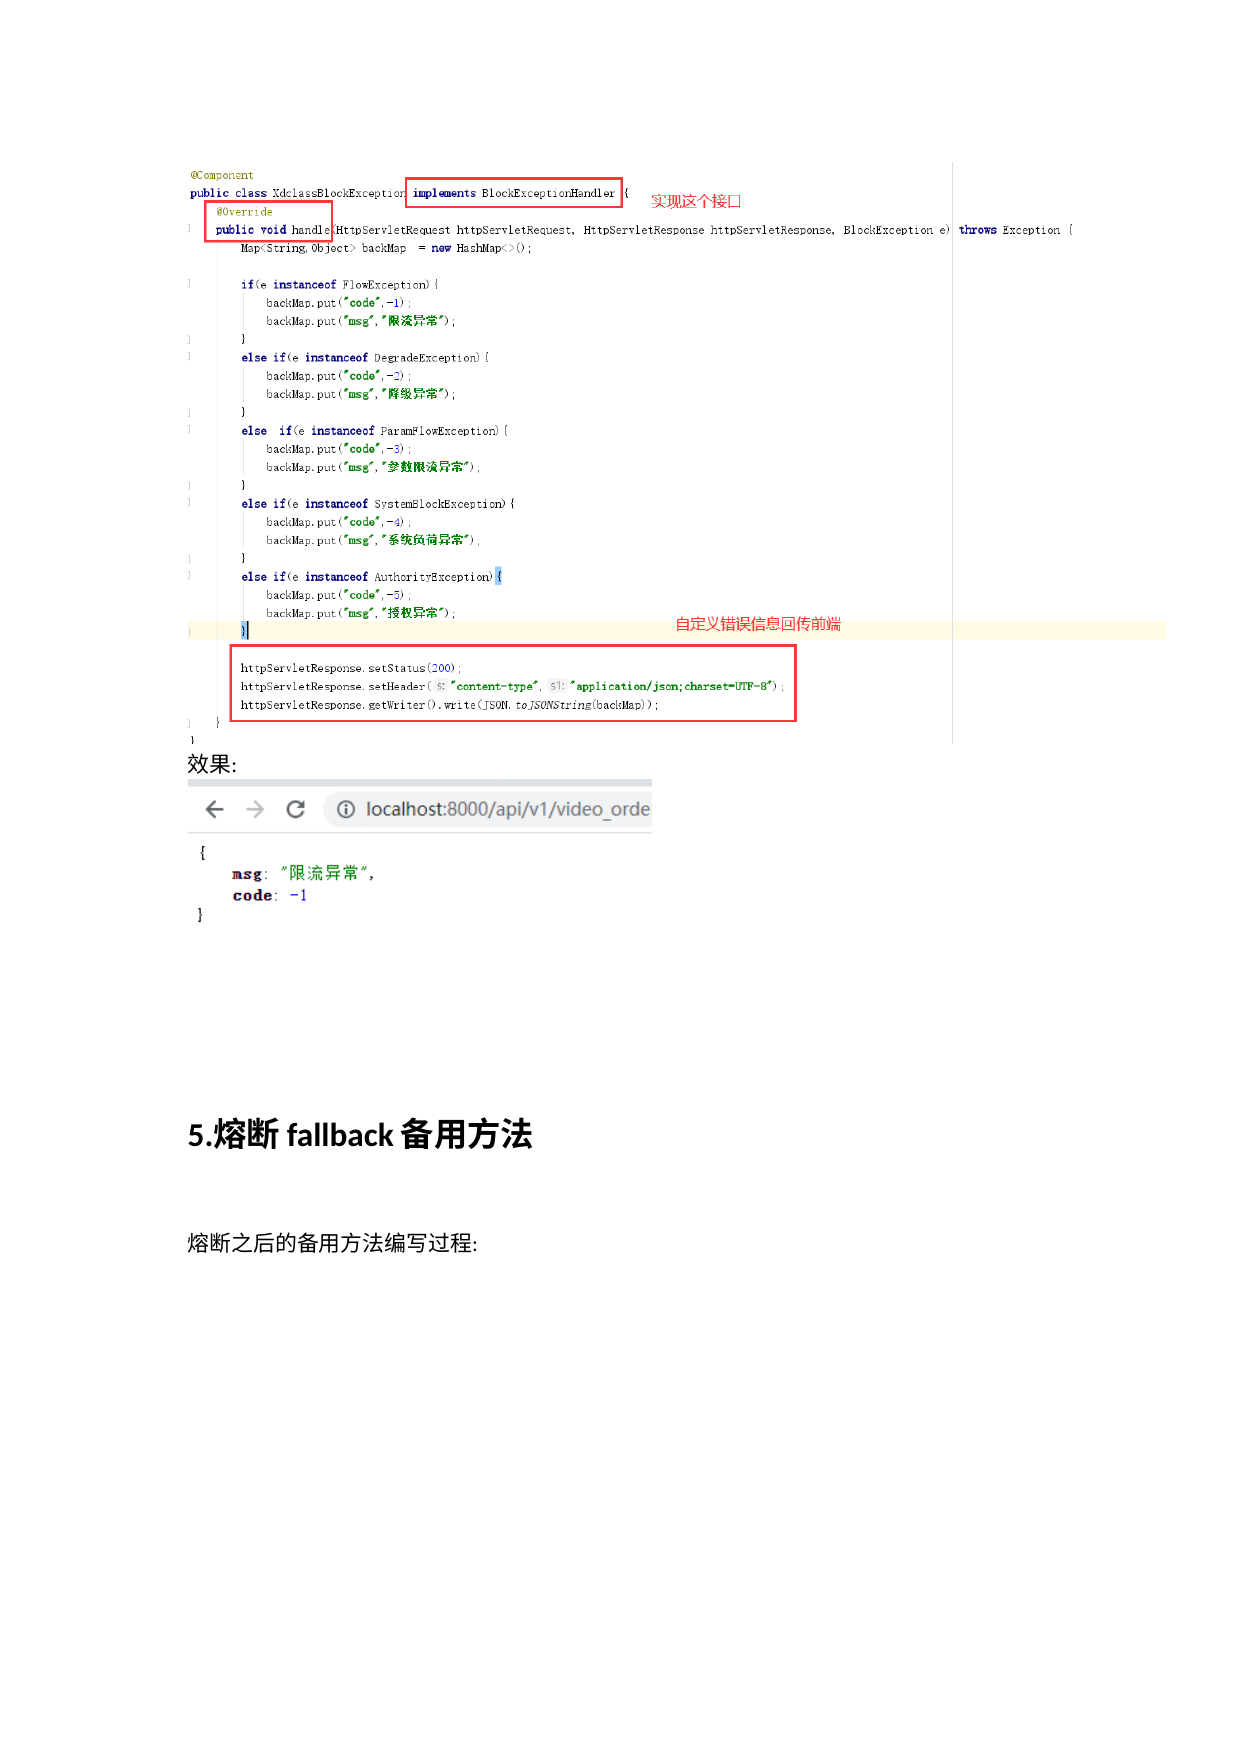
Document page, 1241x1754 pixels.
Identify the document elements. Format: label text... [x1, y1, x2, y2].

subtitle 5.熔断fallback备用方法 [187, 1099, 1053, 1164]
list 熔断之后的备用方法编写过程: [187, 1226, 1053, 1258]
picture [187, 162, 1166, 744]
picture [187, 779, 652, 1026]
list 效果: [187, 747, 1053, 779]
